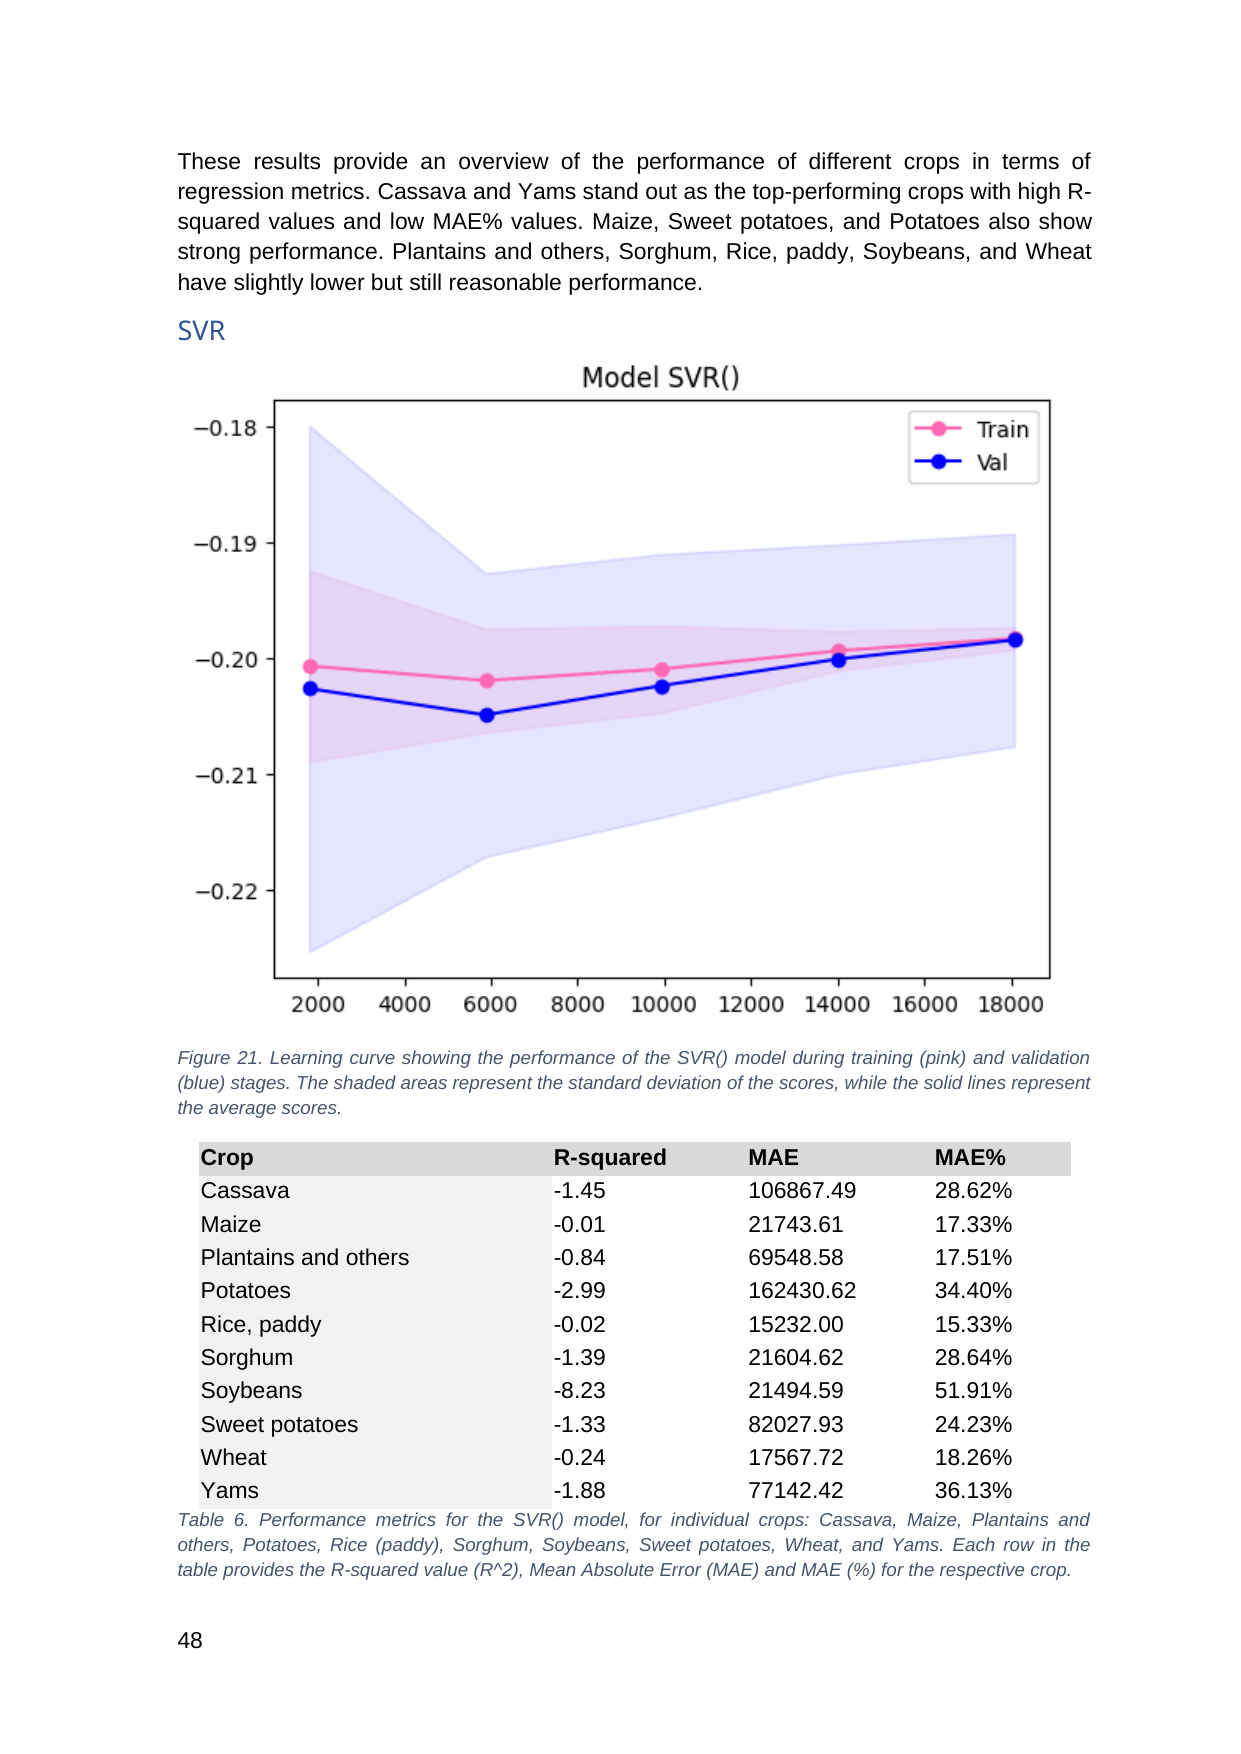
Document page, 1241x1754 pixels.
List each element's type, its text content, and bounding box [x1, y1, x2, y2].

table_cell Wheat [199, 1442, 552, 1476]
table_cell 28.64% [933, 1342, 1071, 1376]
table_cell 21494.59 [747, 1376, 933, 1409]
table_cell 15.33% [933, 1309, 1071, 1342]
text These results provide an overview of the performance of different crops in terms of regression metrics. Cassava and Yams stand out as the top-performing crops with high R-squared values and low MAE% values. Maize, Sweet potatoes, and Potatoes also show strong performance. Plantains and others, Sorghum, Rice, paddy, Soybeans, and Wheat have slightly lower but still reasonable performance. [177, 148, 1092, 295]
table_cell Soybeans [199, 1376, 552, 1409]
table_cell -8.23 [552, 1376, 747, 1409]
table_cell -1.45 [552, 1176, 747, 1209]
table_cell 18.26% [933, 1442, 1071, 1476]
table_cell 17.33% [933, 1209, 1071, 1242]
table_cell -0.84 [552, 1242, 747, 1276]
table_cell Plantains and others [199, 1242, 552, 1276]
table_cell -0.24 [552, 1442, 747, 1476]
table_cell 28.62% [933, 1176, 1071, 1209]
table_cell -1.88 [552, 1476, 747, 1509]
table_cell 51.91% [933, 1376, 1071, 1409]
table_cell 82027.93 [747, 1409, 933, 1442]
table_cell Maize [199, 1209, 552, 1242]
table_cell 36.13% [933, 1476, 1071, 1509]
table_cell -0.01 [552, 1209, 747, 1242]
table_cell Potatoes [199, 1276, 552, 1309]
table_cell Sorghum [199, 1342, 552, 1376]
table_cell 106867.49 [747, 1176, 933, 1209]
table_cell -1.39 [552, 1342, 747, 1376]
table_header R-squared [552, 1142, 747, 1176]
table_cell 17567.72 [747, 1442, 933, 1476]
table_cell Sweet potatoes [199, 1409, 552, 1442]
table_cell 69548.58 [747, 1242, 933, 1276]
table_cell -1.33 [552, 1409, 747, 1442]
table_cell -0.02 [552, 1309, 747, 1342]
table_cell -2.99 [552, 1276, 747, 1309]
table_header Crop [199, 1142, 552, 1176]
table_cell 15232.00 [747, 1309, 933, 1342]
picture [177, 351, 1065, 1031]
table_cell 34.40% [933, 1276, 1071, 1309]
table_cell 77142.42 [747, 1476, 933, 1509]
table_cell Yams [199, 1476, 552, 1509]
table_cell 21743.61 [747, 1209, 933, 1242]
table_cell 162430.62 [747, 1276, 933, 1309]
table_cell Cassava [199, 1176, 552, 1209]
table_header MAE% [933, 1142, 1071, 1176]
table_header MAE [747, 1142, 933, 1176]
table_cell 21604.62 [747, 1342, 933, 1376]
table_cell 24.23% [933, 1409, 1071, 1442]
subtitle SVR [177, 311, 1092, 348]
table_cell 17.51% [933, 1242, 1071, 1276]
table_cell Rice, paddy [199, 1309, 552, 1342]
